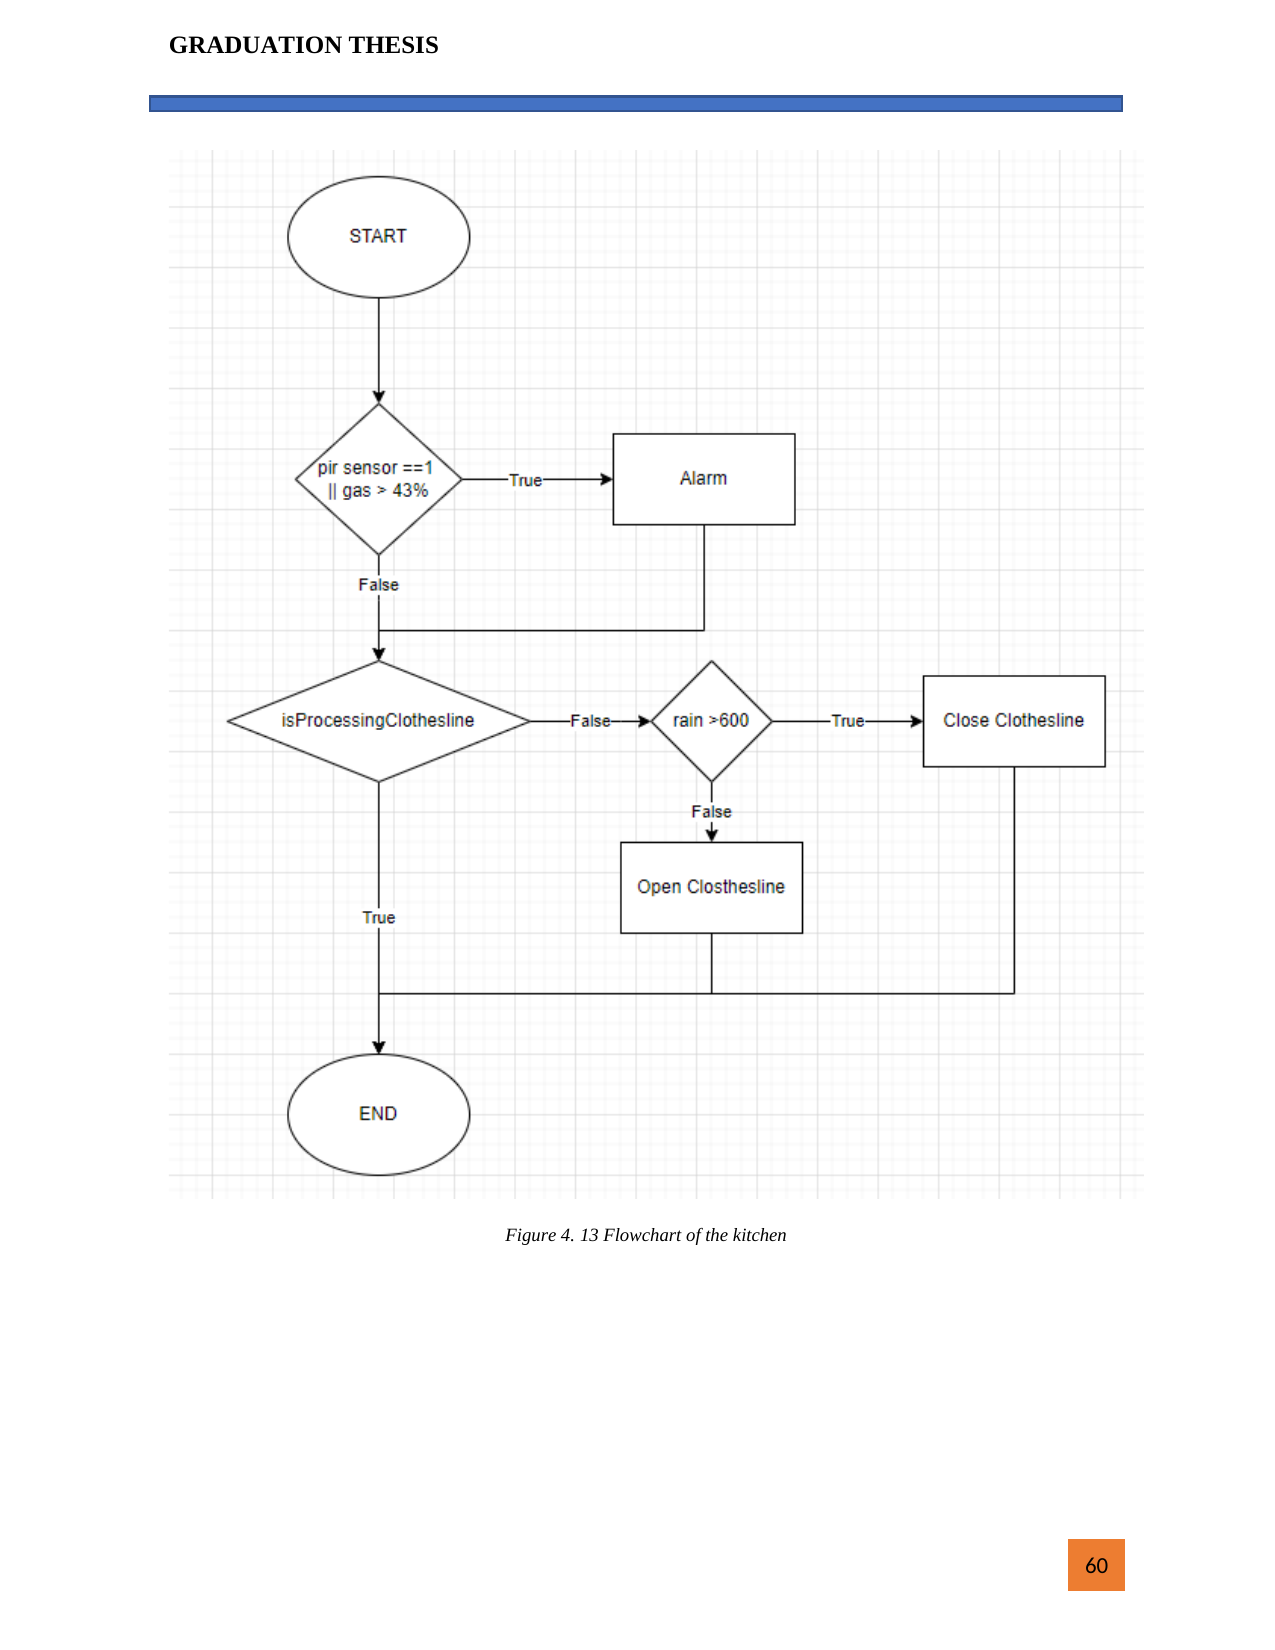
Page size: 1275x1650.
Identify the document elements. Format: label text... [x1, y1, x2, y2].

picture [168, 150, 1144, 1199]
